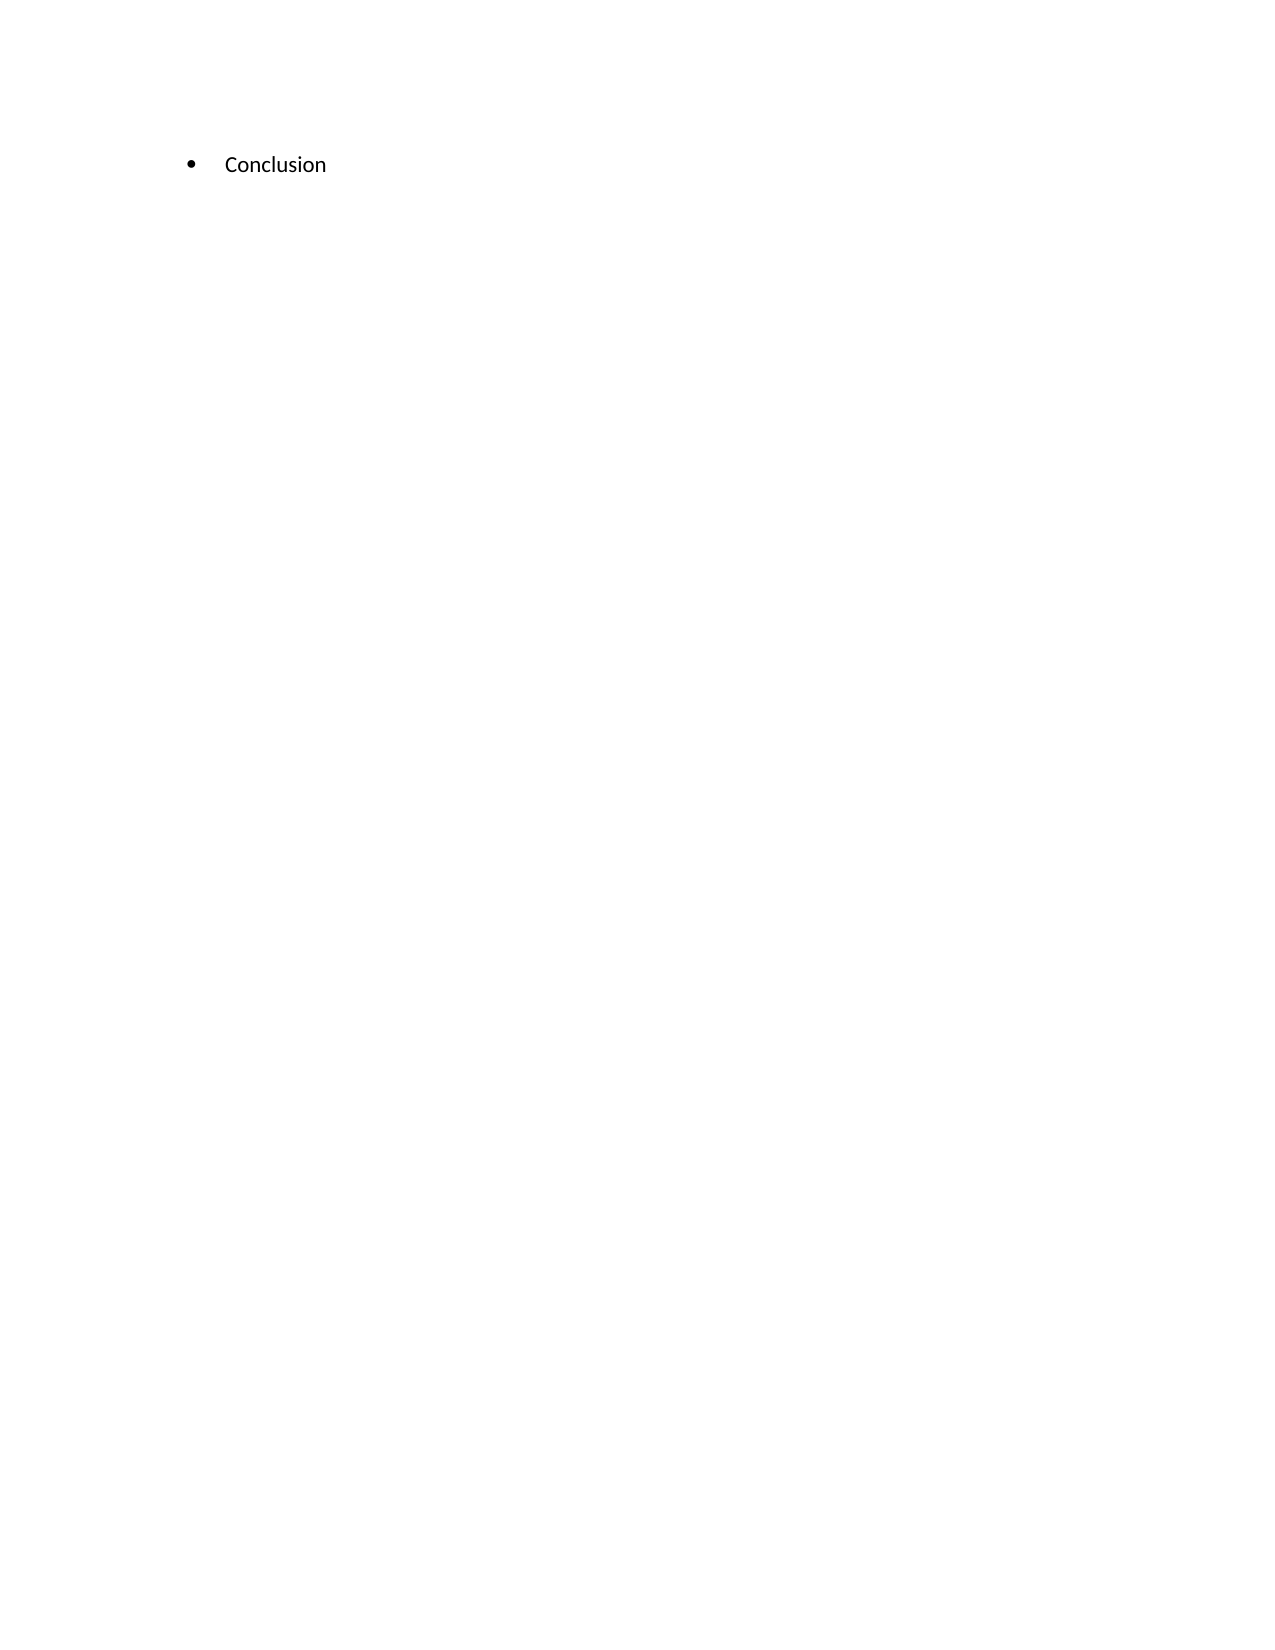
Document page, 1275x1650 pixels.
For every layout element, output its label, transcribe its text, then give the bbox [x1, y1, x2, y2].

list Conclusion [187, 150, 1125, 178]
